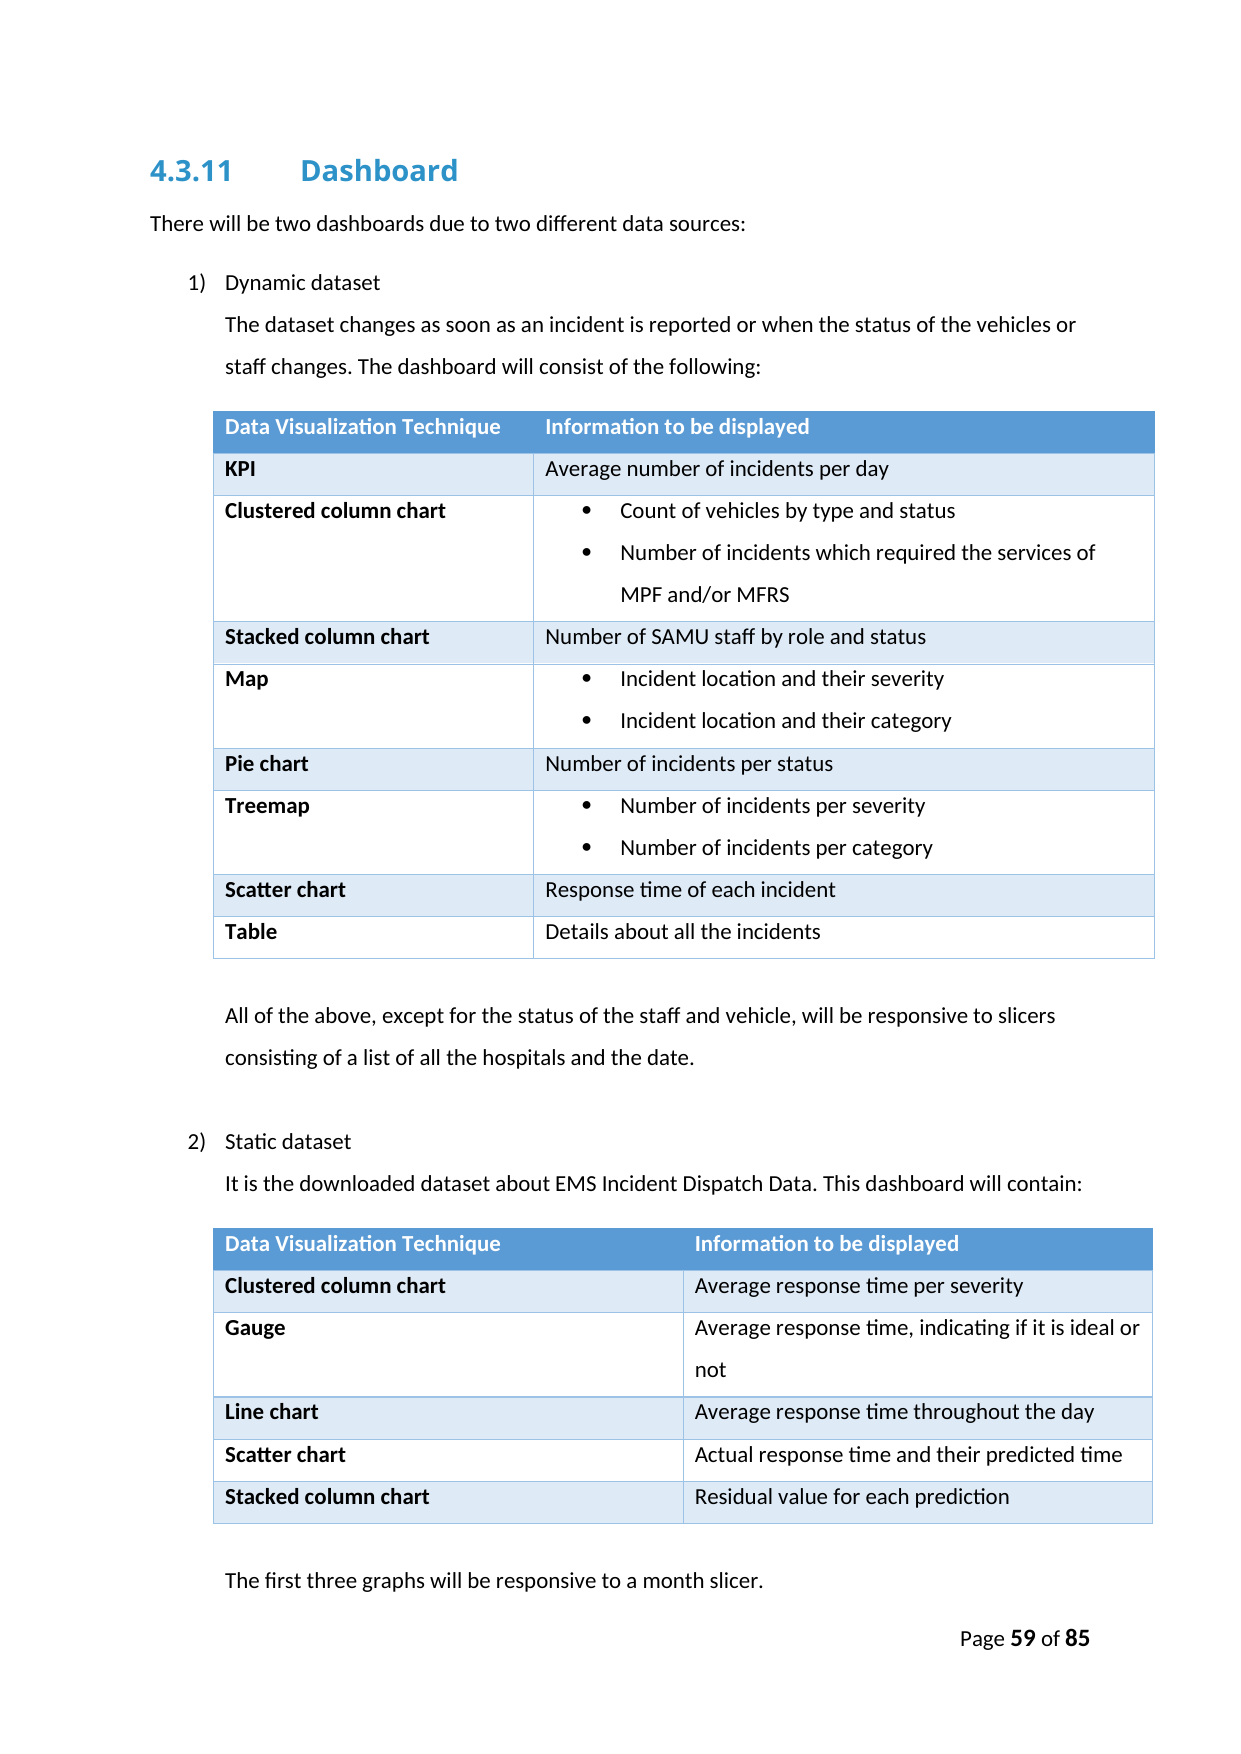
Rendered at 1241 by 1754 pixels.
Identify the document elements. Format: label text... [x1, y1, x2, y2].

table_cell Average response time per severity [684, 1271, 1152, 1312]
list The dataset changes as soon as an incident is reported or when the status of the vehicles or staff changes. The dashboard will consist of the following: [225, 310, 1090, 380]
table_cell Average number of incidents per day [534, 454, 1154, 495]
table_cell Line chart [214, 1398, 683, 1439]
table_cell Average response time, indicating if it is ideal or not [684, 1313, 1152, 1396]
table_cell Number of incidents per severity Number of incidents per category [534, 791, 1154, 874]
table_cell Stacked column chart [214, 1482, 683, 1523]
list All of the above, except for the status of the staff and vehicle, will be responsive to slicers consisting of a list of all the hospitals and the date. [225, 1001, 1090, 1071]
table_header Data Visualization Technique [214, 1229, 683, 1270]
subtitle Dashboard [150, 150, 1090, 190]
list It is the downloaded dataset about EMS Incident Dispatch Data. This dashboard will contain: [225, 1169, 1090, 1197]
table_cell Response time of each incident [534, 875, 1154, 916]
table_cell Treemap [214, 791, 533, 874]
table_header Data Visualization Technique [214, 412, 533, 453]
table_cell Average response time throughout the day [684, 1398, 1152, 1439]
table_cell Number of incidents per status [534, 749, 1154, 790]
table_cell Table [214, 917, 533, 958]
table_cell Residual value for each prediction [684, 1482, 1152, 1523]
table_cell Gauge [214, 1313, 683, 1396]
table_cell Actual response time and their predicted time [684, 1440, 1152, 1481]
table_cell Clustered column chart [214, 496, 533, 621]
list Static dataset [187, 1127, 1090, 1155]
table_header Information to be displayed [534, 412, 1154, 453]
list Dynamic dataset [187, 268, 1090, 296]
table_cell KPI [214, 454, 533, 495]
table_cell Stacked column chart [214, 622, 533, 663]
table_cell Number of SAMU staff by role and status [534, 622, 1154, 663]
list The first three graphs will be responsive to a month slicer. [225, 1566, 1090, 1594]
table_cell Map [214, 665, 533, 748]
table_cell Scatter chart [214, 875, 533, 916]
table_cell Count of vehicles by type and status Number of incidents which required the services of MPF and/or MFRS [534, 496, 1154, 621]
table_cell Details about all the incidents [534, 917, 1154, 958]
table_header Information to be displayed [684, 1229, 1152, 1270]
table_cell Incident location and their severity Incident location and their category [534, 665, 1154, 748]
text There will be two dashboards due to two different data sources: [150, 209, 1090, 237]
table_cell Scatter chart [214, 1440, 683, 1481]
table_cell Clustered column chart [214, 1271, 683, 1312]
table_cell Pie chart [214, 749, 533, 790]
